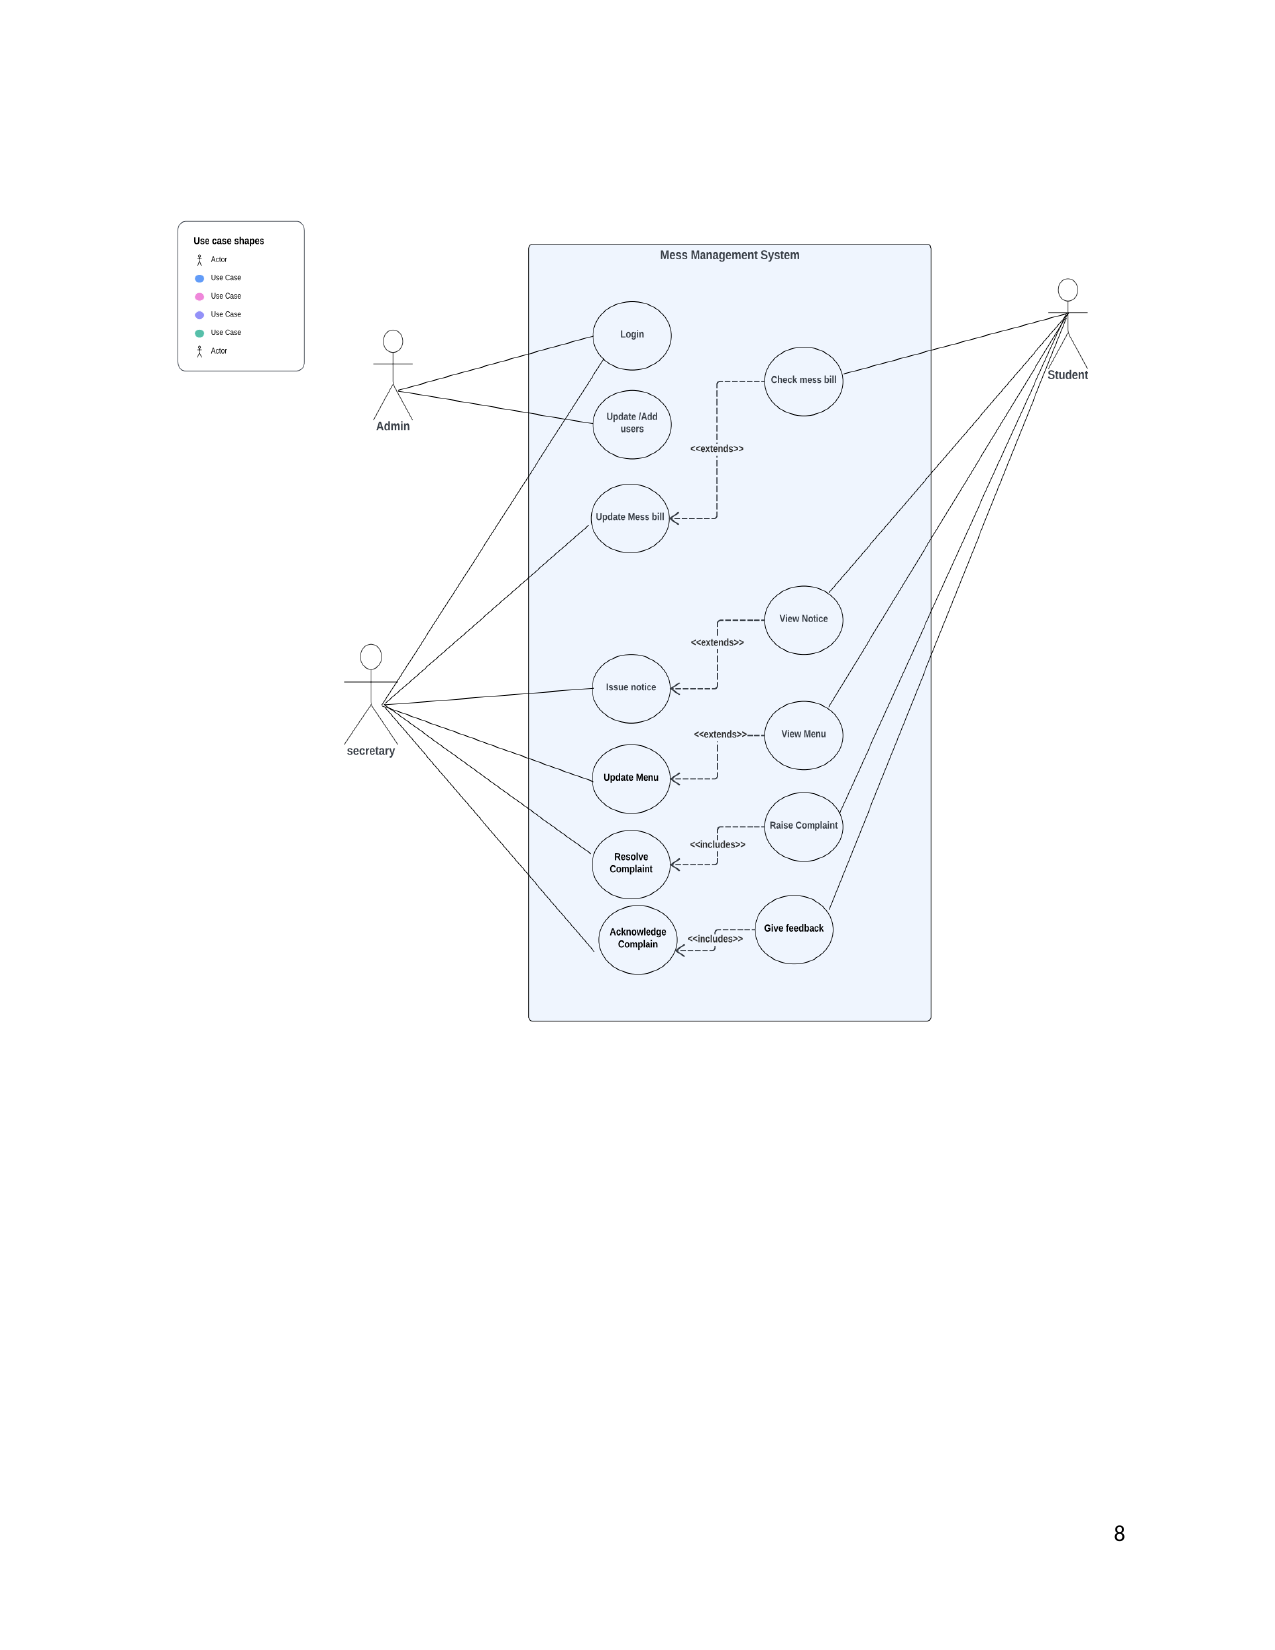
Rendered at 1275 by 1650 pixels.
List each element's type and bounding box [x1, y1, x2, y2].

picture [150, 150, 1091, 1111]
